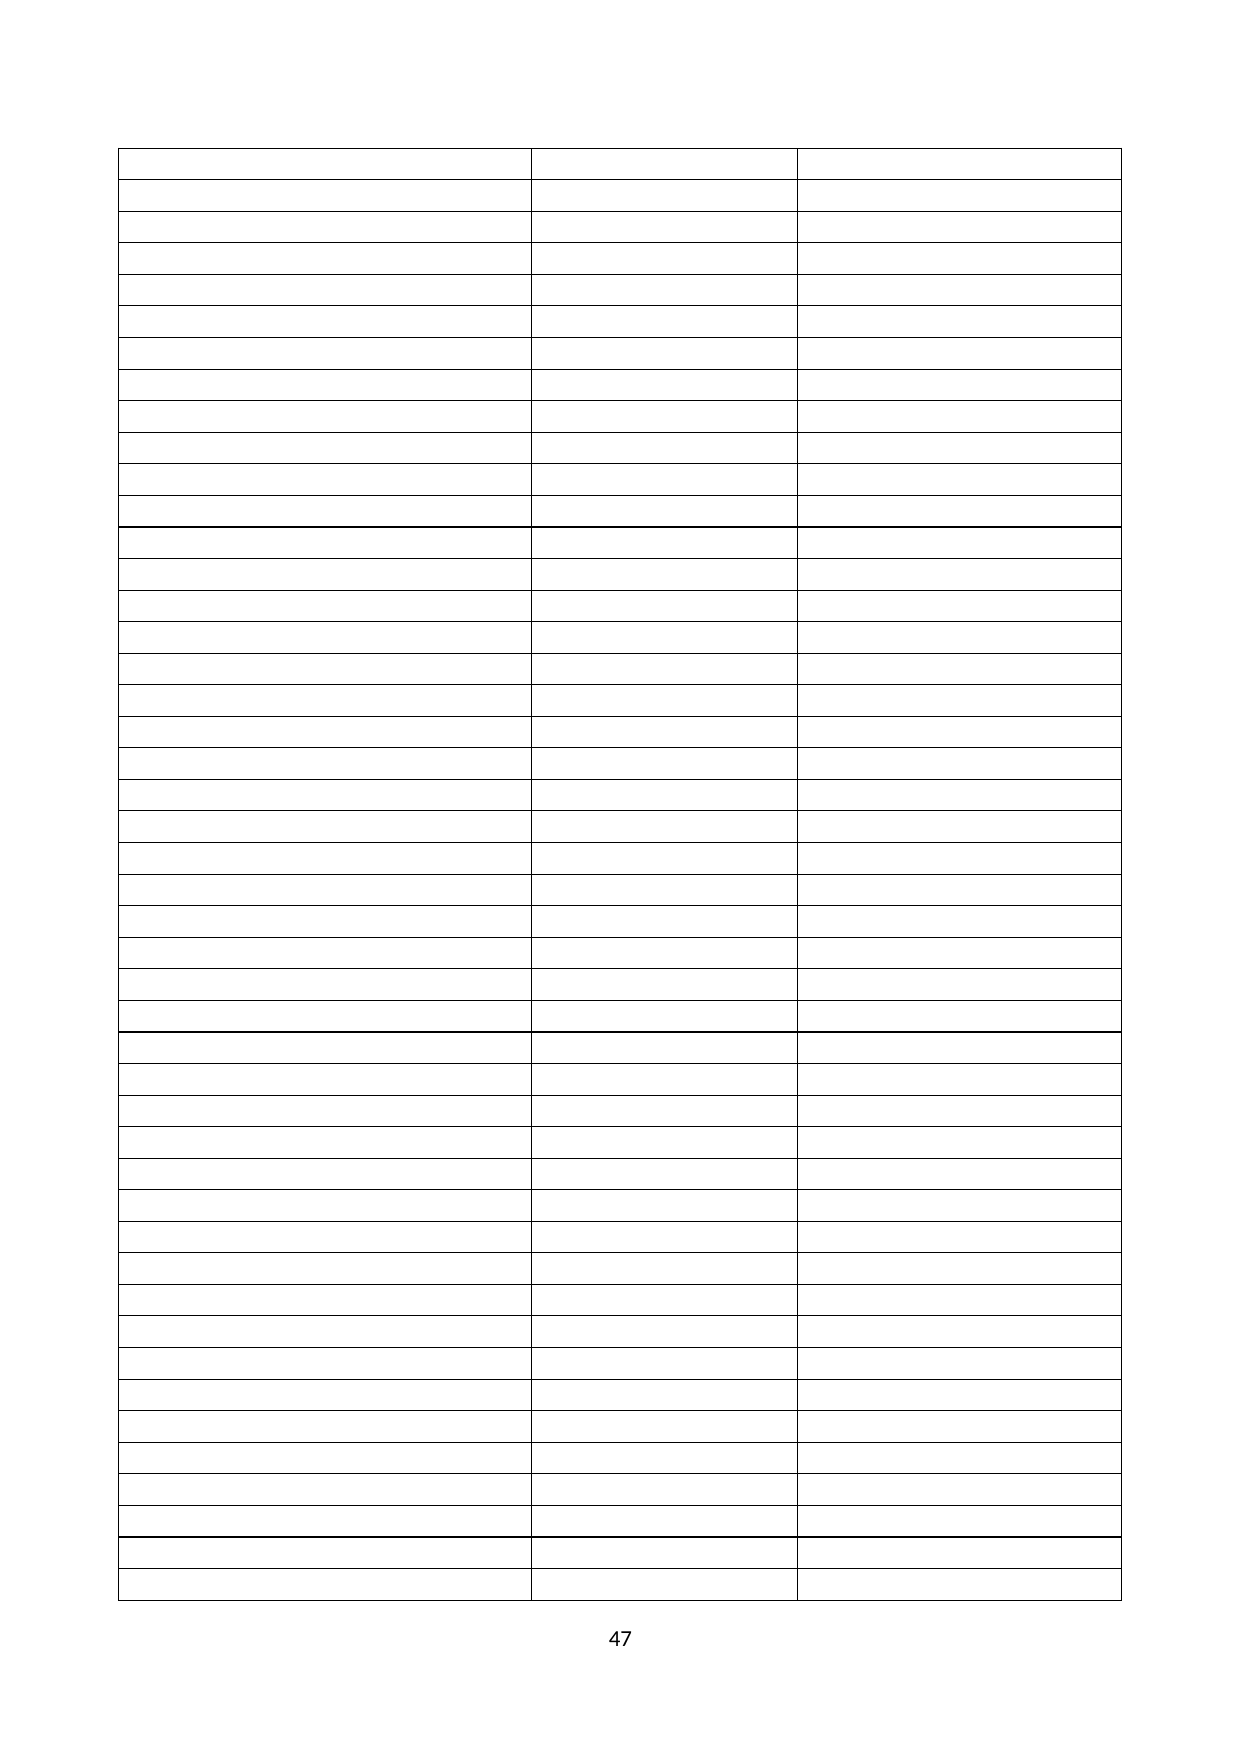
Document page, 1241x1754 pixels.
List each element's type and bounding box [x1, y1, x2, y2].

table_cell [532, 275, 797, 305]
table_cell [532, 528, 797, 558]
table_cell [119, 1253, 531, 1284]
table_cell [798, 1285, 1121, 1315]
table_cell [798, 338, 1121, 368]
table_cell [798, 622, 1121, 653]
table_cell [532, 1159, 797, 1189]
table_cell [798, 464, 1121, 495]
table_cell [119, 464, 531, 495]
table_cell [798, 559, 1121, 589]
table_cell [119, 1380, 531, 1410]
table_cell [532, 306, 797, 337]
table_cell [798, 1253, 1121, 1284]
table_cell [119, 591, 531, 621]
table_cell [532, 1285, 797, 1315]
table_cell [532, 780, 797, 810]
table_cell [532, 1033, 797, 1063]
table_cell [119, 1001, 531, 1031]
table_cell [798, 1538, 1121, 1568]
table_cell [532, 243, 797, 274]
table_cell [532, 1538, 797, 1568]
table_cell [119, 969, 531, 1000]
table_cell [119, 1159, 531, 1189]
table_cell [798, 1064, 1121, 1094]
table_cell [532, 1222, 797, 1252]
table_cell [532, 1443, 797, 1473]
table_cell [119, 717, 531, 747]
table_cell [532, 622, 797, 653]
table_cell [798, 496, 1121, 526]
table_cell [798, 528, 1121, 558]
table_cell [532, 149, 797, 179]
table_cell [119, 433, 531, 463]
table_cell [532, 1411, 797, 1442]
table_cell [119, 1506, 531, 1536]
table_cell [532, 1064, 797, 1094]
table_cell [798, 1474, 1121, 1505]
table_cell [119, 685, 531, 716]
table_cell [532, 370, 797, 400]
table_cell [119, 1190, 531, 1221]
table_cell [798, 591, 1121, 621]
table_cell [119, 1443, 531, 1473]
table_cell [798, 1348, 1121, 1378]
table_cell [532, 1001, 797, 1031]
table_cell [532, 433, 797, 463]
table_cell [119, 1127, 531, 1158]
table_cell [119, 1096, 531, 1126]
table_cell [119, 1285, 531, 1315]
table_cell [798, 1411, 1121, 1442]
table_cell [119, 1538, 531, 1568]
table_cell [532, 1127, 797, 1158]
table_cell [532, 1348, 797, 1378]
table_cell [798, 717, 1121, 747]
table_cell [798, 969, 1121, 1000]
table_cell [532, 496, 797, 526]
table_cell [532, 464, 797, 495]
table_cell [119, 149, 531, 179]
table_cell [119, 212, 531, 242]
table_cell [532, 875, 797, 905]
table_cell [798, 906, 1121, 937]
table_cell [119, 1316, 531, 1347]
table_cell [532, 811, 797, 842]
table_cell [798, 1443, 1121, 1473]
table_cell [798, 875, 1121, 905]
table_cell [532, 1569, 797, 1599]
table_cell [119, 1064, 531, 1094]
table_cell [532, 1253, 797, 1284]
table_cell [798, 1159, 1121, 1189]
table_cell [119, 1411, 531, 1442]
table_cell [798, 1127, 1121, 1158]
table_cell [119, 780, 531, 810]
table_cell [532, 591, 797, 621]
table_cell [798, 1096, 1121, 1126]
table_cell [798, 1222, 1121, 1252]
table_cell [119, 938, 531, 968]
table_cell [532, 1506, 797, 1536]
table_cell [798, 780, 1121, 810]
table_cell [119, 306, 531, 337]
table_cell [532, 212, 797, 242]
table_cell [532, 843, 797, 873]
table_cell [532, 1380, 797, 1410]
table_cell [119, 1474, 531, 1505]
table_cell [119, 875, 531, 905]
table_cell [532, 1474, 797, 1505]
table_cell [798, 212, 1121, 242]
table_cell [798, 306, 1121, 337]
table_cell [119, 275, 531, 305]
table_cell [119, 654, 531, 684]
table_cell [798, 1569, 1121, 1599]
table_cell [119, 843, 531, 873]
table_cell [798, 685, 1121, 716]
table_cell [119, 748, 531, 779]
table_cell [532, 685, 797, 716]
table_cell [119, 1348, 531, 1378]
table_cell [119, 559, 531, 589]
table_cell [119, 243, 531, 274]
table_cell [798, 1316, 1121, 1347]
table_cell [532, 1190, 797, 1221]
table_cell [119, 811, 531, 842]
table_cell [798, 654, 1121, 684]
table_cell [119, 1033, 531, 1063]
table_cell [532, 654, 797, 684]
table_cell [532, 338, 797, 368]
table_cell [532, 1096, 797, 1126]
table_cell [532, 748, 797, 779]
table_cell [532, 401, 797, 432]
table_cell [532, 906, 797, 937]
table_cell [119, 528, 531, 558]
table_cell [798, 748, 1121, 779]
table_cell [532, 559, 797, 589]
table_cell [798, 1380, 1121, 1410]
table_cell [119, 1569, 531, 1599]
table_cell [119, 622, 531, 653]
table_cell [798, 811, 1121, 842]
table_cell [798, 243, 1121, 274]
table_cell [532, 969, 797, 1000]
table_cell [798, 370, 1121, 400]
table_cell [119, 401, 531, 432]
table_cell [532, 1316, 797, 1347]
table_cell [798, 938, 1121, 968]
table_cell [119, 370, 531, 400]
table_cell [119, 180, 531, 211]
table_cell [798, 275, 1121, 305]
table_cell [798, 1033, 1121, 1063]
table_cell [798, 1506, 1121, 1536]
table_cell [798, 1190, 1121, 1221]
table_cell [119, 1222, 531, 1252]
table_cell [119, 496, 531, 526]
table_cell [798, 433, 1121, 463]
table_cell [798, 149, 1121, 179]
table_cell [798, 843, 1121, 873]
table_cell [798, 1001, 1121, 1031]
table_cell [798, 401, 1121, 432]
table_cell [532, 180, 797, 211]
table_cell [798, 180, 1121, 211]
table_cell [532, 938, 797, 968]
table_cell [119, 906, 531, 937]
table_cell [532, 717, 797, 747]
table_cell [119, 338, 531, 368]
